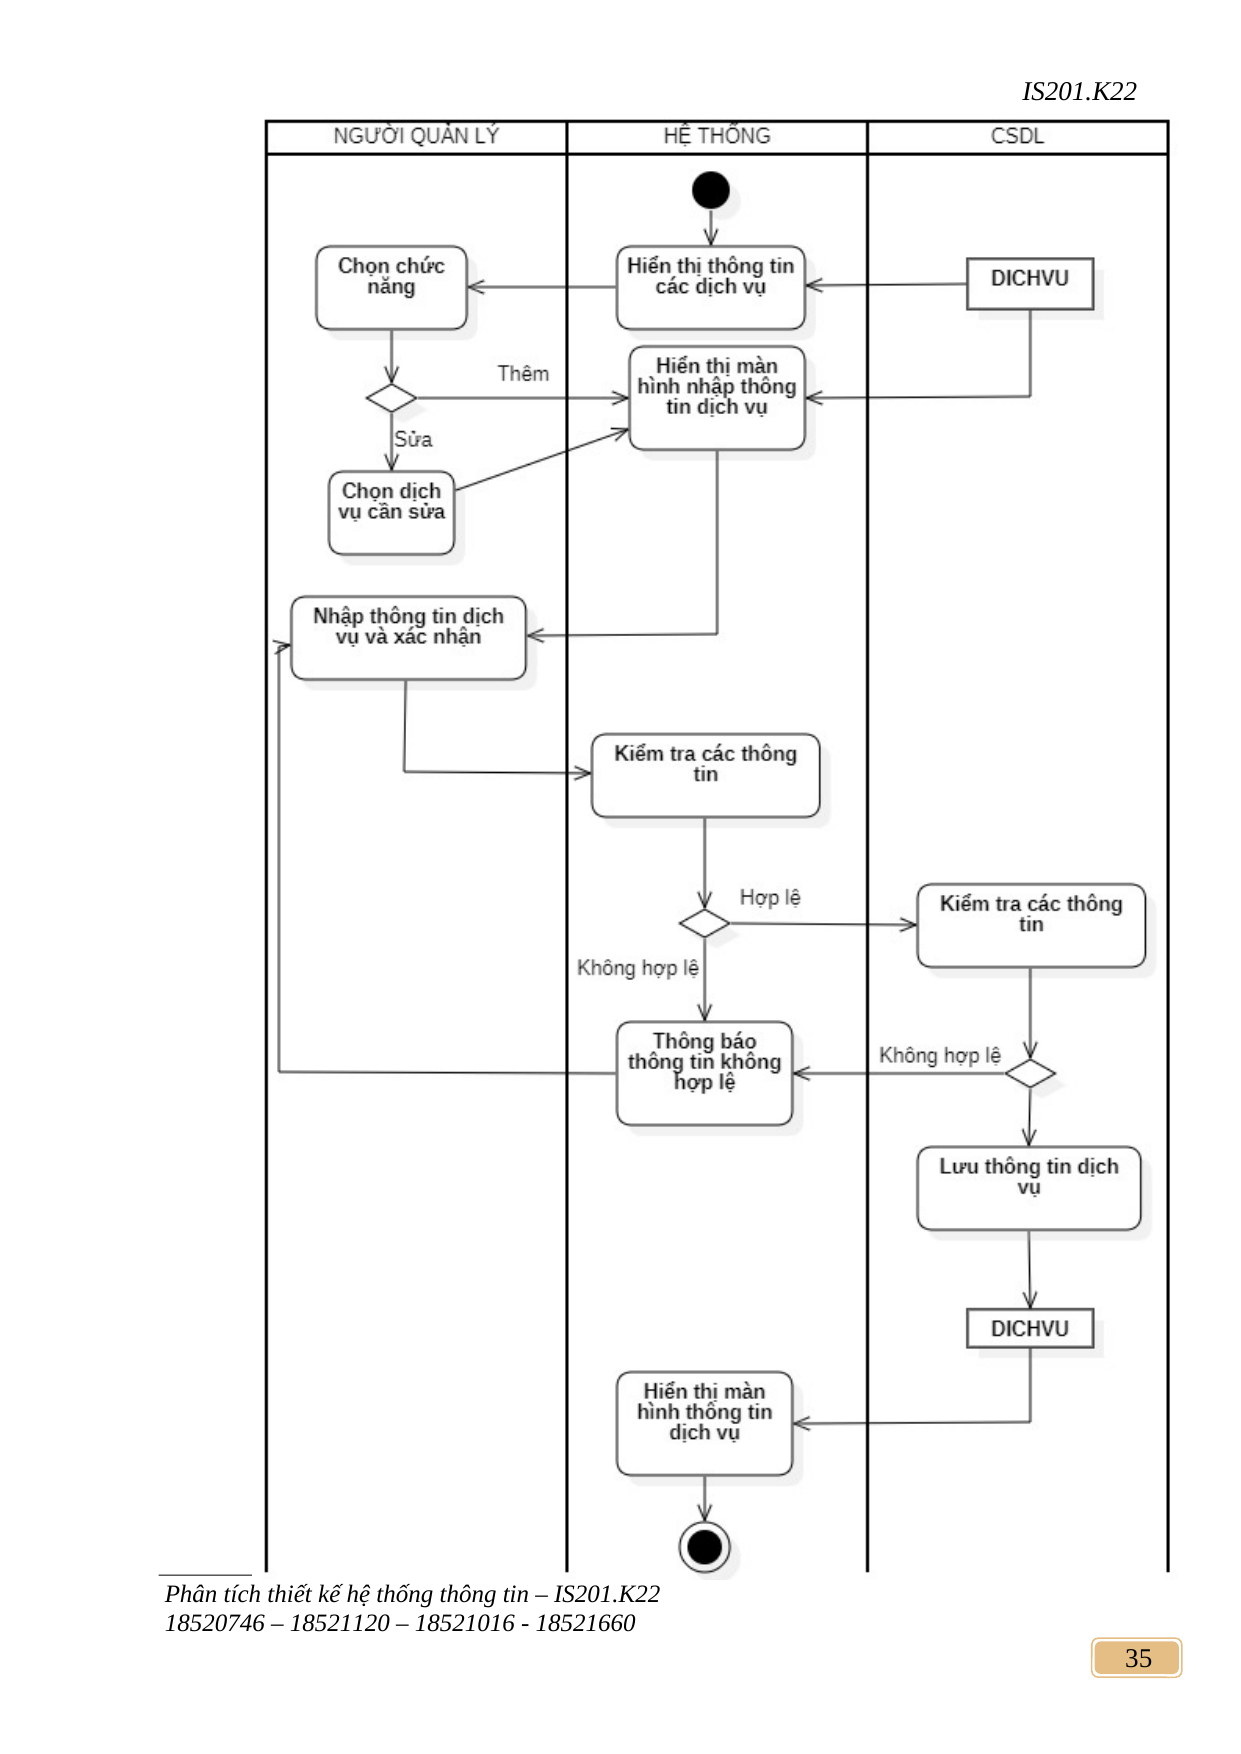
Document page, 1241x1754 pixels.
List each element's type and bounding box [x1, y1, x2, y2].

picture [252, 106, 1230, 1580]
